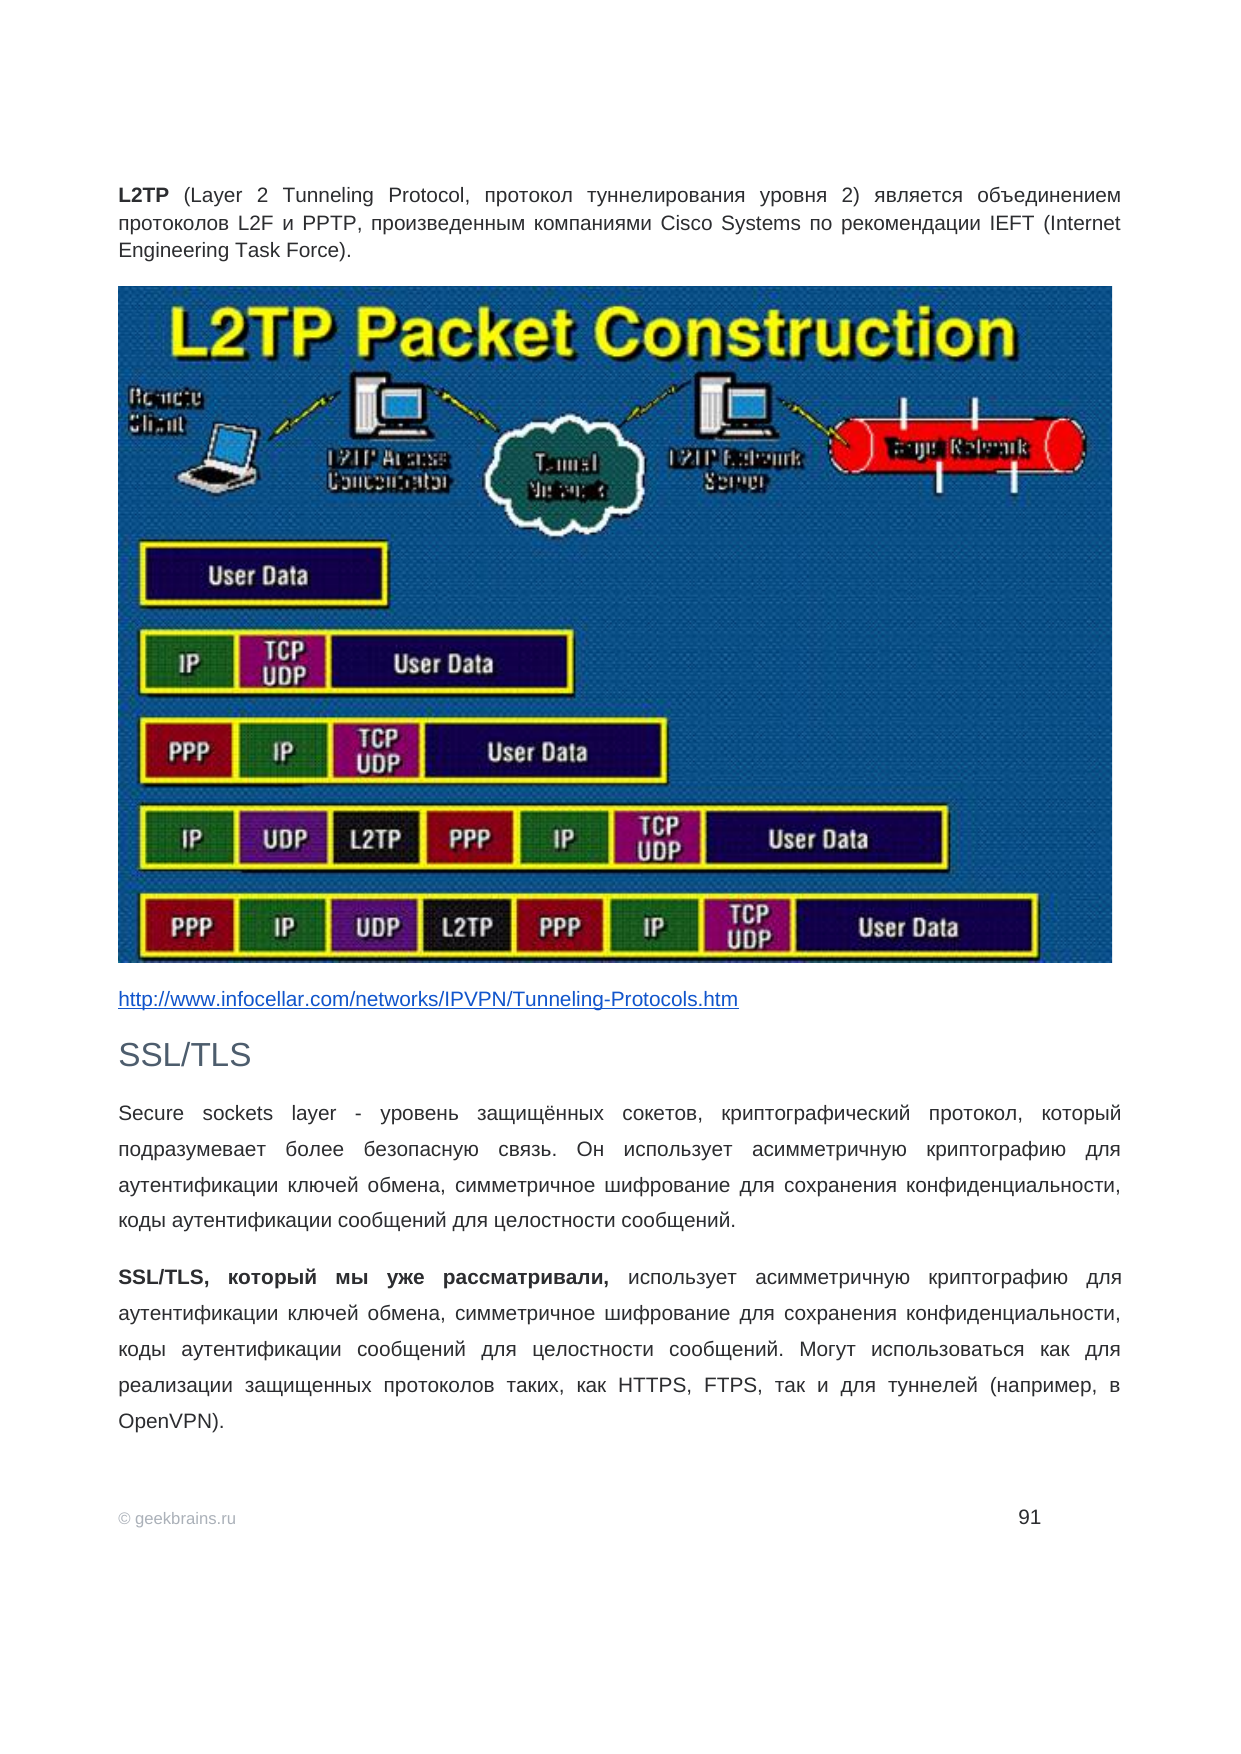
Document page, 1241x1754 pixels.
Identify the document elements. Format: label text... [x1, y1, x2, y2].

text Secure sockets layer - уровень защищённых сокетов, криптографический протокол, который подразумевает более безопасную связь. Он использует асимметричную криптографию для аутентификации ключей обмена, симметричное шифрование для сохранения конфиденциальности, коды аутентификации сообщений для целостности сообщений. [118, 1101, 1122, 1232]
picture [118, 286, 1113, 963]
text http://www.infocellar.com/networks/IPVPN/Tunneling-Protocols.htm [118, 987, 1122, 1011]
text SSL/TLS, который мы уже рассматривали, использует асимметричную криптографию для аутентификации ключей обмена, симметричное шифрование для сохранения конфиденциальности, коды аутентификации сообщений для целостности сообщений. Могут использоваться как для реализации защищенных протоколов таких, как HTTPS, FTPS, так и для туннелей (например, в OpenVPN). [118, 1265, 1122, 1433]
text L2TP (Layer 2 Tunneling Protocol, протокол туннелирования уровня 2) является объединением протоколов L2F и PPTP, произведенным компаниями Cisco Systems по рекомендации IEFT (Internet Engineering Task Force). [118, 183, 1122, 262]
subtitle SSL/TLS [118, 1036, 1122, 1074]
